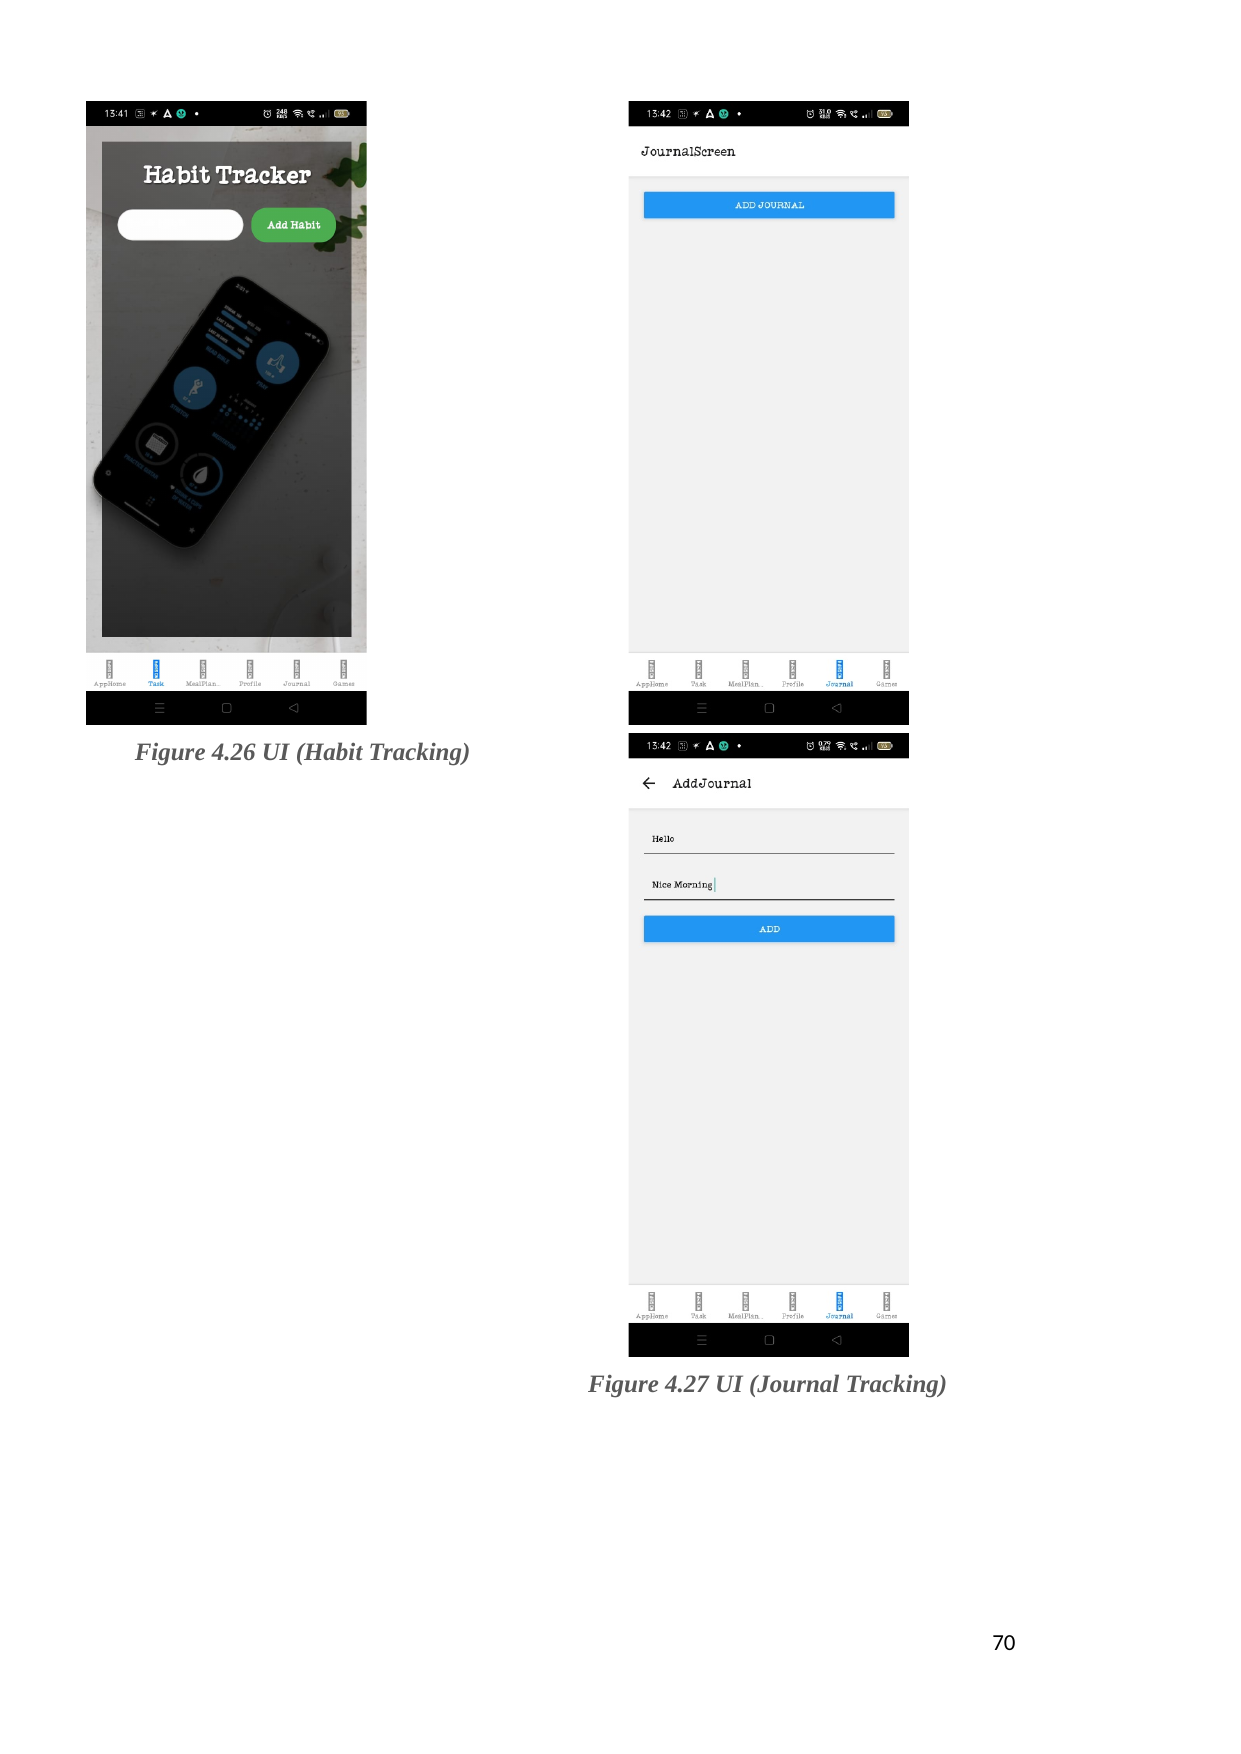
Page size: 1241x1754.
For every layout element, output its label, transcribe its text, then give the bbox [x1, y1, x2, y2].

table_cell Figure 4.27 UI (Journal Tracking) [532, 102, 1005, 1469]
picture [628, 101, 909, 725]
table_cell Figure 4.26 UI (Habit Tracking) [75, 102, 532, 1469]
picture [628, 733, 909, 1357]
picture [86, 101, 367, 725]
